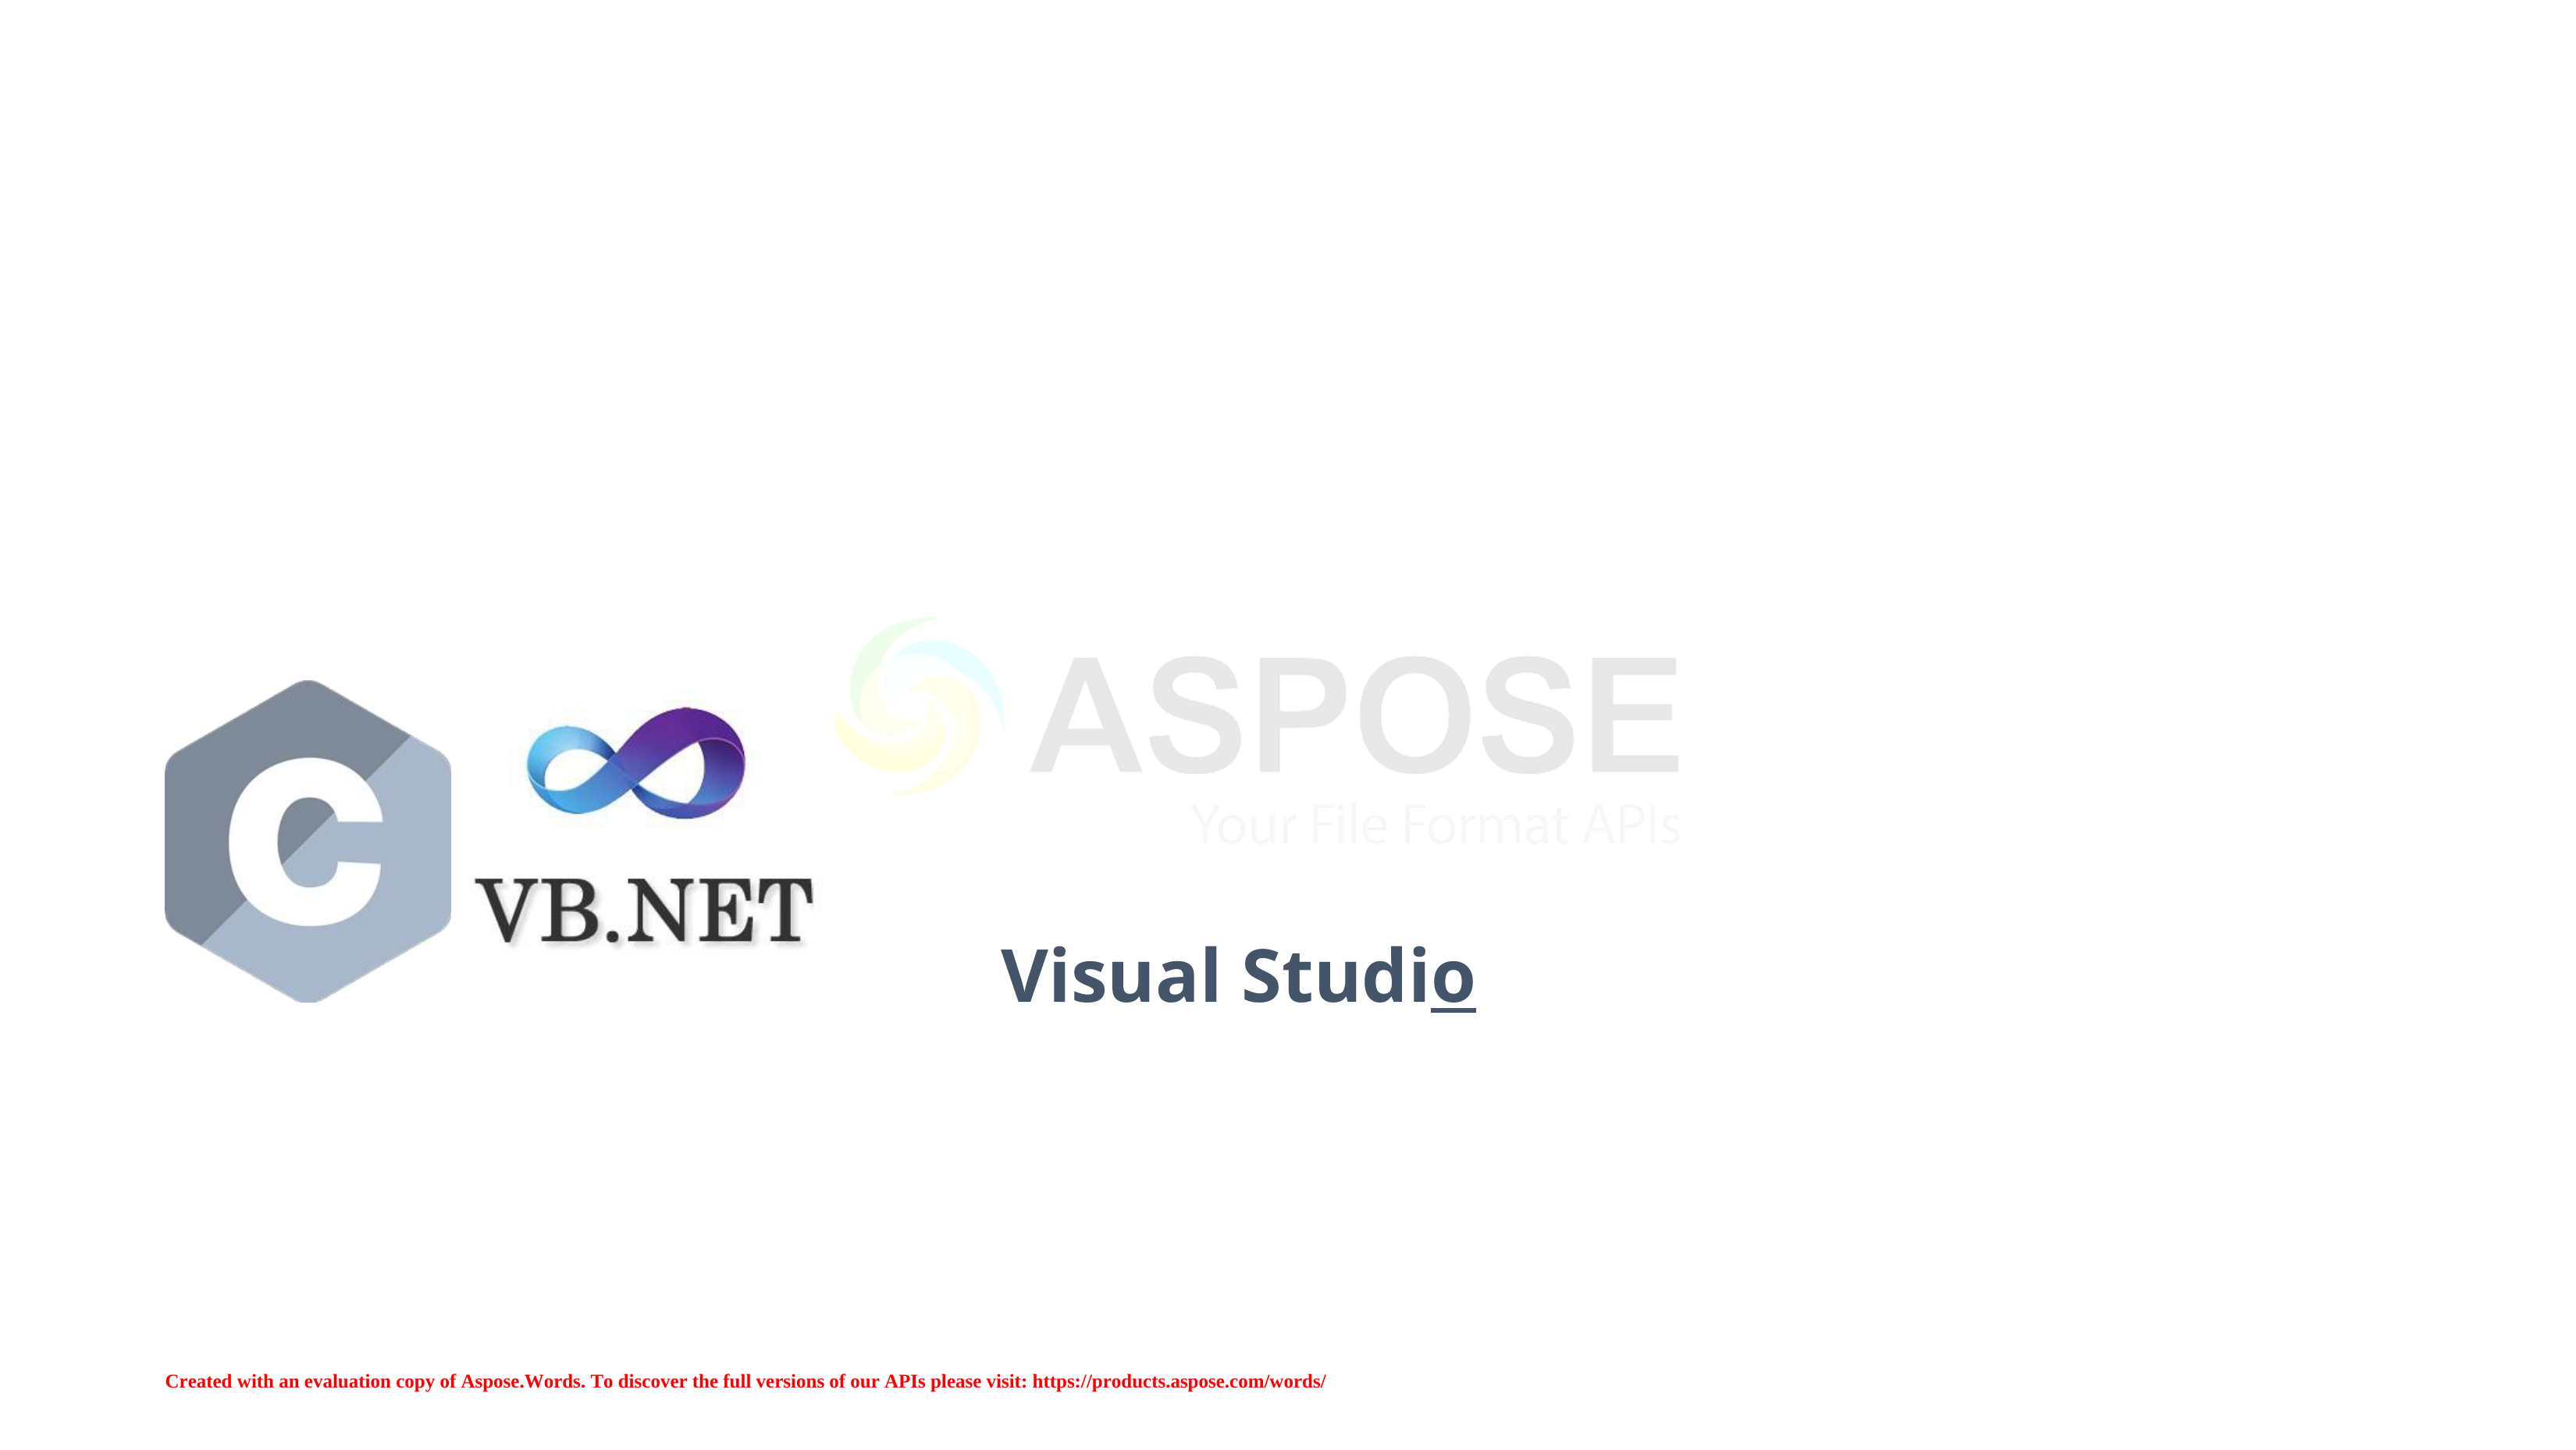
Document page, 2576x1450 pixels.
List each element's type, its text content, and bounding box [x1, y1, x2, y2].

picture [165, 651, 836, 1003]
